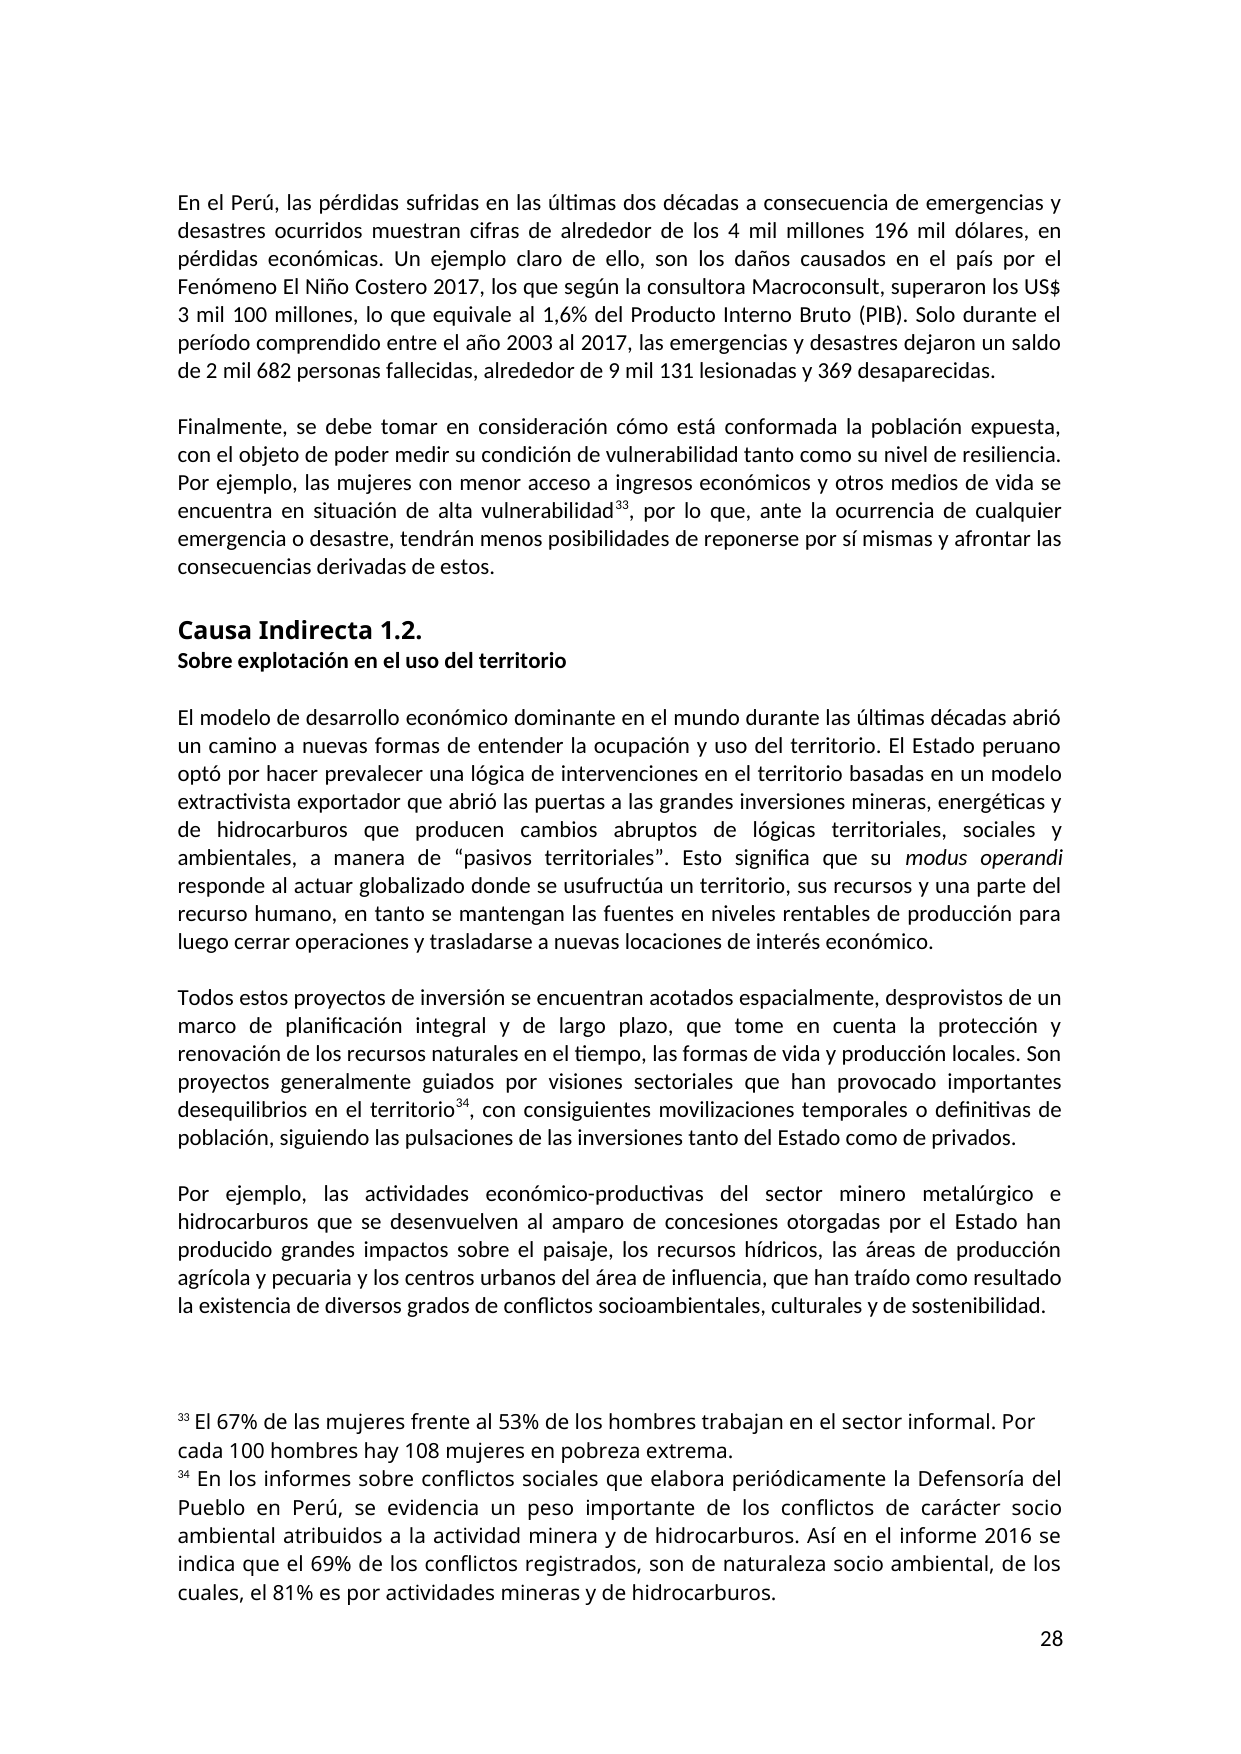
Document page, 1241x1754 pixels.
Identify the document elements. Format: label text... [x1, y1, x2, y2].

text Por ejemplo, las actividades económico-productivas del sector minero metalúrgico e hidrocarburos que se desenvuelven al amparo de concesiones otorgadas por el Estado han producido grandes impactos sobre el paisaje, los recursos hídricos, las áreas de producción agrícola y pecuaria y los centros urbanos del área de influencia, que han traído como resultado la existencia de diversos grados de conflictos socioambientales, culturales y de sostenibilidad. [177, 1179, 1063, 1319]
text En el Perú, las pérdidas sufridas en las últimas dos décadas a consecuencia de emergencias y desastres ocurridos muestran cifras de alrededor de los 4 mil millones 196 mil dólares, en pérdidas económicas. Un ejemplo claro de ello, son los daños causados en el país por el Fenómeno El Niño Costero 2017, los que según la consultora Macroconsult, superaron los US$ 3 mil 100 millones, lo que equivale al 1,6% del Producto Interno Bruto (PIB). Solo durante el período comprendido entre el año 2003 al 2017, las emergencias y desastres dejaron un saldo de 2 mil 682 personas fallecidas, alrededor de 9 mil 131 lesionadas y 369 desaparecidas. [177, 188, 1063, 384]
subtitle Causa Indirecta 1.2. [177, 613, 1063, 647]
text Todos estos proyectos de inversión se encuentran acotados espacialmente, desprovistos de un marco de planificación integral y de largo plazo, que tome en cuenta la protección y renovación de los recursos naturales en el tiempo, las formas de vida y producción locales. Son proyectos generalmente guiados por visiones sectoriales que han provocado importantes desequilibrios en el territorio, con consiguientes movilizaciones temporales o definitivas de población, siguiendo las pulsaciones de las inversiones tanto del Estado como de privados. [177, 983, 1063, 1151]
text El modelo de desarrollo económico dominante en el mundo durante las últimas décadas abrió un camino a nuevas formas de entender la ocupación y uso del territorio. El Estado peruano optó por hacer prevalecer una lógica de intervenciones en el territorio basadas en un modelo extractivista exportador que abrió las puertas a las grandes inversiones mineras, energéticas y de hidrocarburos que producen cambios abruptos de lógicas territoriales, sociales y ambientales, a manera de “pasivos territoriales”. Esto significa que su modus operandi responde al actuar globalizado donde se usufructúa un territorio, sus recursos y una parte del recurso humano, en tanto se mantengan las fuentes en niveles rentables de producción para luego cerrar operaciones y trasladarse a nuevas locaciones de interés económico. [177, 703, 1063, 955]
text Finalmente, se debe tomar en consideración cómo está conformada la población expuesta, con el objeto de poder medir su condición de vulnerabilidad tanto como su nivel de resiliencia. Por ejemplo, las mujeres con menor acceso a ingresos económicos y otros medios de vida se encuentra en situación de alta vulnerabilidad, por lo que, ante la ocurrencia de cualquier emergencia o desastre, tendrán menos posibilidades de reponerse por sí mismas y afrontar las consecuencias derivadas de estos. [177, 412, 1063, 580]
text Sobre explotación en el uso del territorio [177, 647, 1063, 675]
